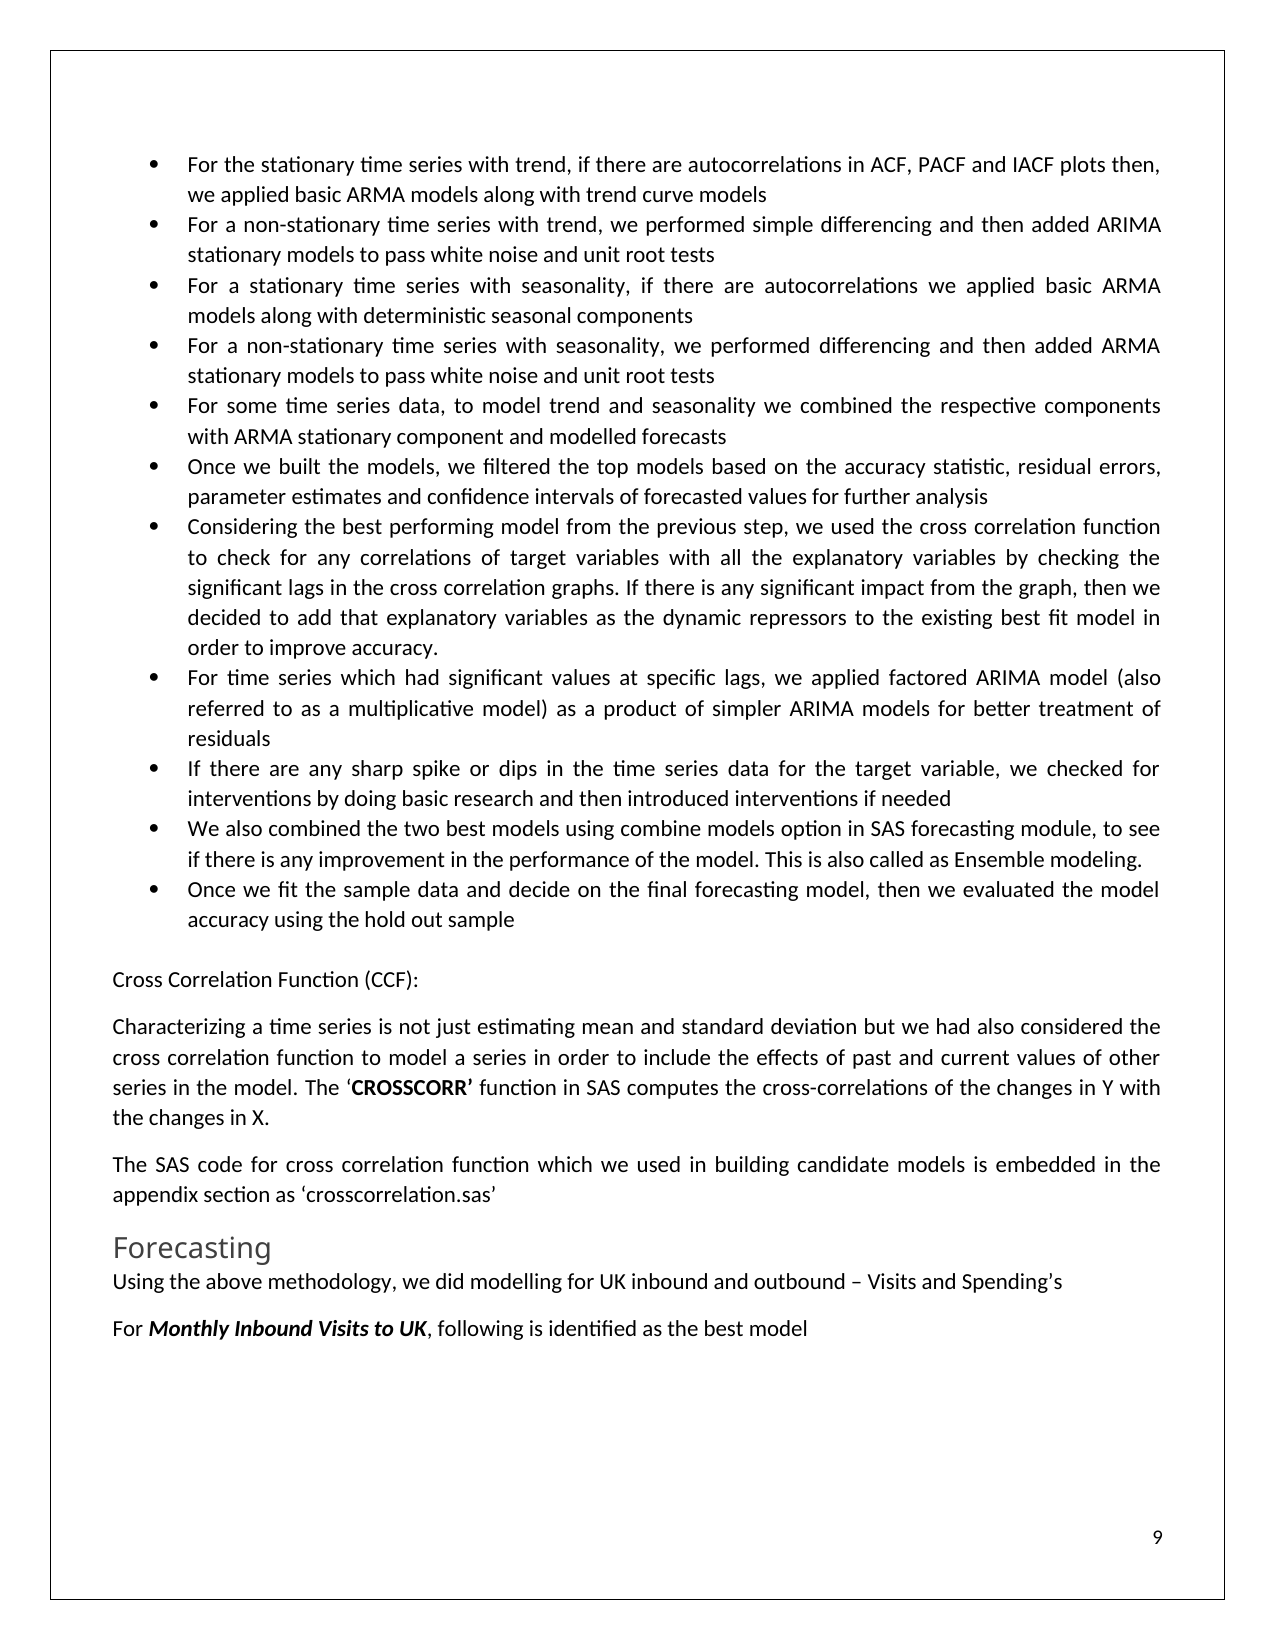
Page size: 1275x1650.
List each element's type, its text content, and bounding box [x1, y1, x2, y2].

list For a non-stationary time series with seasonality, we performed differencing and then added ARMA stationary models to pass white noise and unit root tests [150, 331, 1162, 389]
list For a stationary time series with seasonality, if there are autocorrelations we applied basic ARMA models along with deterministic seasonal components [150, 271, 1162, 329]
text Characterizing a time series is not just estimating mean and standard deviation but we had also considered the cross correlation function to model a series in order to include the effects of past and current values of other series in the model. The ‘CROSSCORR’ function in SAS computes the cross-correlations of the changes in Y with the changes in X. [112, 1012, 1162, 1131]
list For a non-stationary time series with trend, we performed simple differencing and then added ARIMA stationary models to pass white noise and unit root tests [150, 210, 1162, 269]
list Once we built the models, we filtered the top models based on the accuracy statistic, residual errors, parameter estimates and confidence intervals of forecasted values for further analysis [150, 452, 1162, 510]
text For Monthly Inbound Visits to UK, following is identified as the best model [112, 1314, 1162, 1342]
text Using the above methodology, we did modelling for UK inbound and outbound – Visits and Spending’s [112, 1267, 1162, 1295]
text The SAS code for cross correlation function which we used in building candidate models is embedded in the appendix section as ‘crosscorrelation.sas’ [112, 1159, 1162, 1208]
list We also combined the two best models using combine models option in SAS forecasting module, to see if there is any improvement in the performance of the model. This is also called as Ensemble modeling. [150, 814, 1162, 873]
text Cross Correlation Function (CCF): [112, 966, 1162, 994]
subtitle Forecasting [112, 1227, 1162, 1267]
list If there are any sharp spike or dips in the time series data for the target variable, we checked for interventions by doing basic research and then introduced interventions if needed [150, 754, 1162, 812]
list For some time series data, to model trend and seasonality we combined the respective components with ARMA stationary component and modelled forecasts [150, 392, 1162, 450]
list Considering the best performing model from the previous step, we used the cross correlation function to check for any correlations of target variables with all the explanatory variables by checking the significant lags in the cross correlation graphs. If there is any significant impact from the graph, then we decided to add that explanatory variables as the dynamic repressors to the existing best fit model in order to improve accuracy. [150, 512, 1162, 661]
list For time series which had significant values at specific lags, we applied factored ARIMA model (also referred to as a multiplicative model) as a product of simpler ARIMA models for better treatment of residuals [150, 663, 1162, 752]
list Once we fit the sample data and decide on the final forecasting model, then we evaluated the model accuracy using the hold out sample [150, 875, 1162, 933]
list For the stationary time series with trend, if there are autocorrelations in ACF, PACF and IACF plots then, we applied basic ARMA models along with trend curve models [150, 150, 1162, 208]
